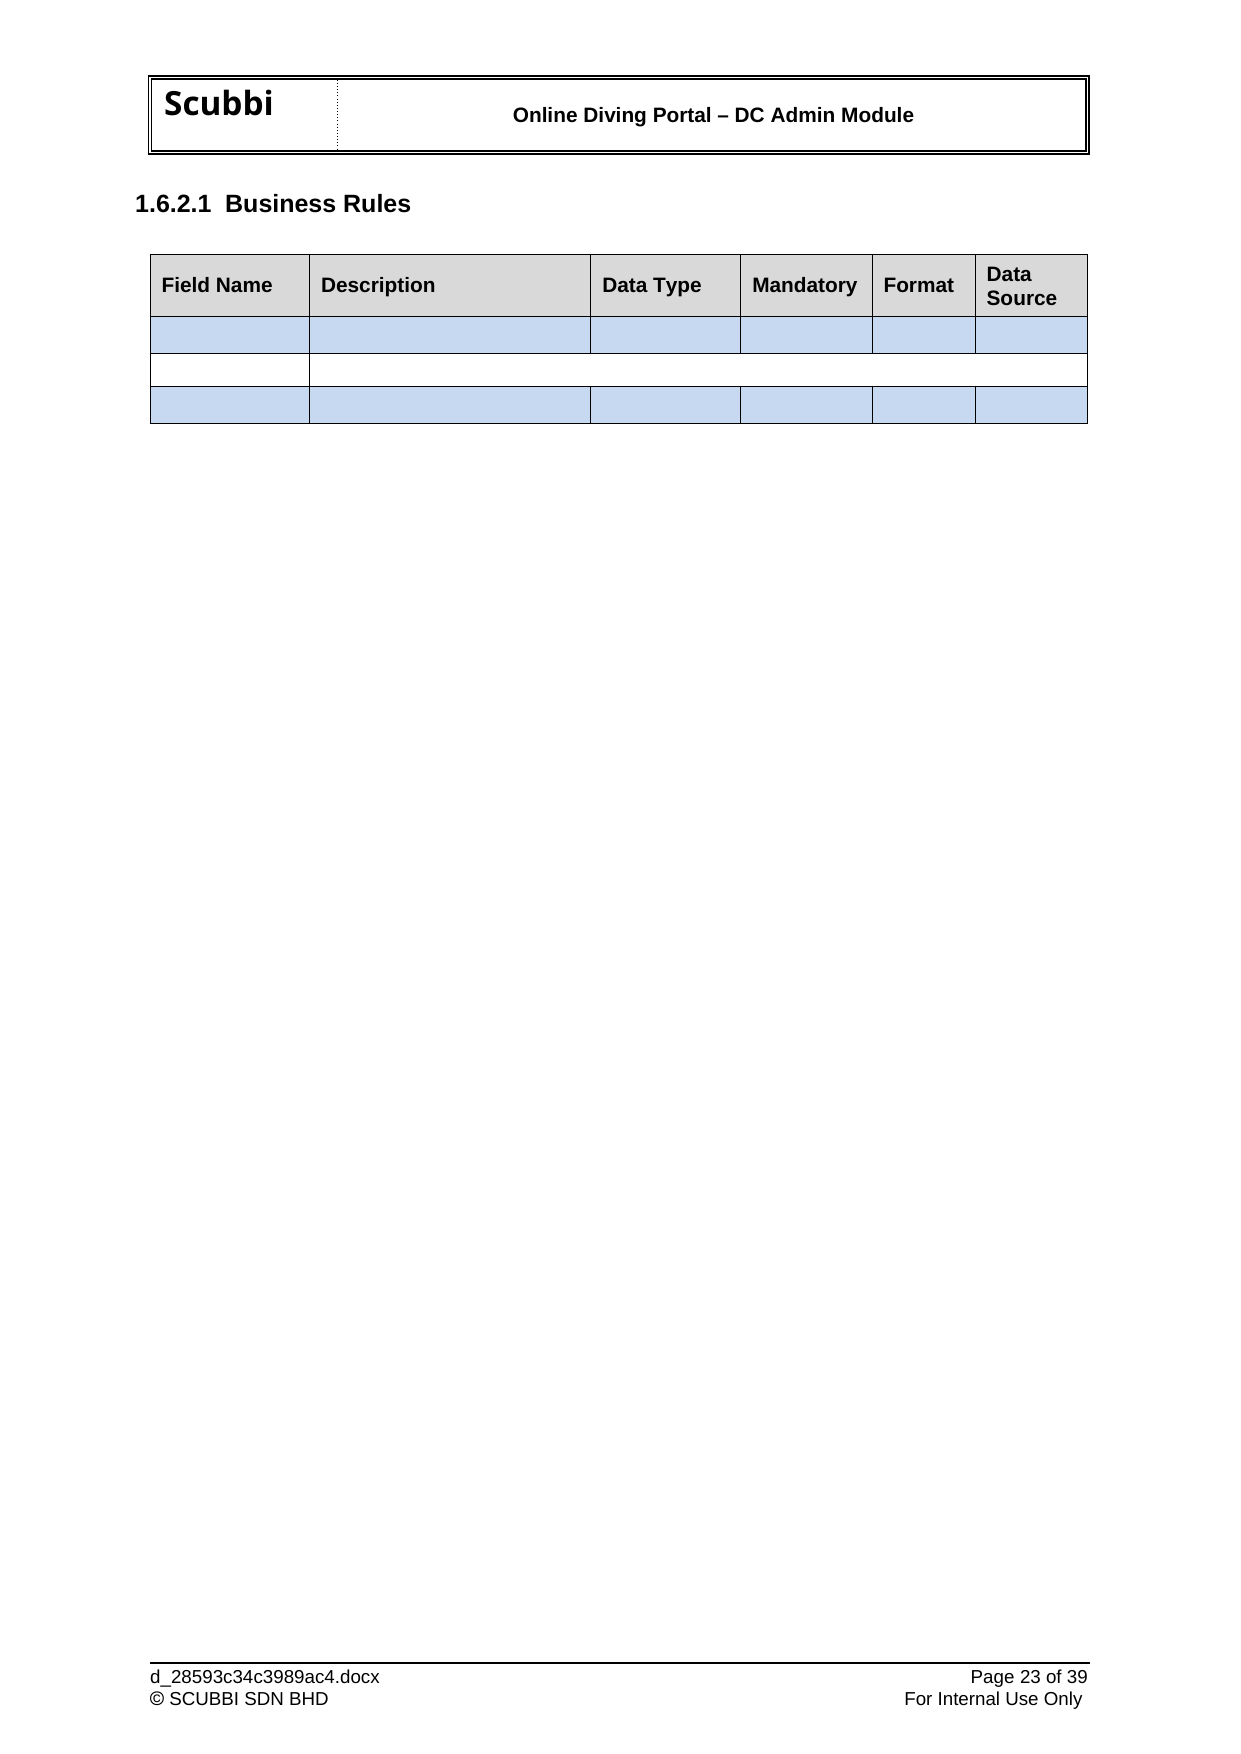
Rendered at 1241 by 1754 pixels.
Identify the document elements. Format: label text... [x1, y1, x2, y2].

table_cell [741, 387, 872, 423]
table_header Format [873, 255, 975, 316]
table_header Field Name [151, 255, 309, 316]
table_cell [151, 317, 309, 353]
subtitle Business Rules [135, 189, 1090, 218]
table_cell [976, 317, 1087, 353]
table_cell [741, 317, 872, 353]
table_cell [873, 387, 975, 423]
table_header Mandatory [741, 255, 872, 316]
table_cell [976, 387, 1087, 423]
table_cell [873, 317, 975, 353]
table_cell [310, 387, 590, 423]
table_cell [151, 387, 309, 423]
table_header Description [310, 255, 590, 316]
table_cell [310, 317, 590, 353]
table_header Data Type [591, 255, 740, 316]
table_cell [591, 387, 740, 423]
table_header Data Source [976, 255, 1087, 316]
table_cell [151, 354, 309, 386]
table_cell [591, 317, 740, 353]
table_cell [310, 354, 1087, 386]
